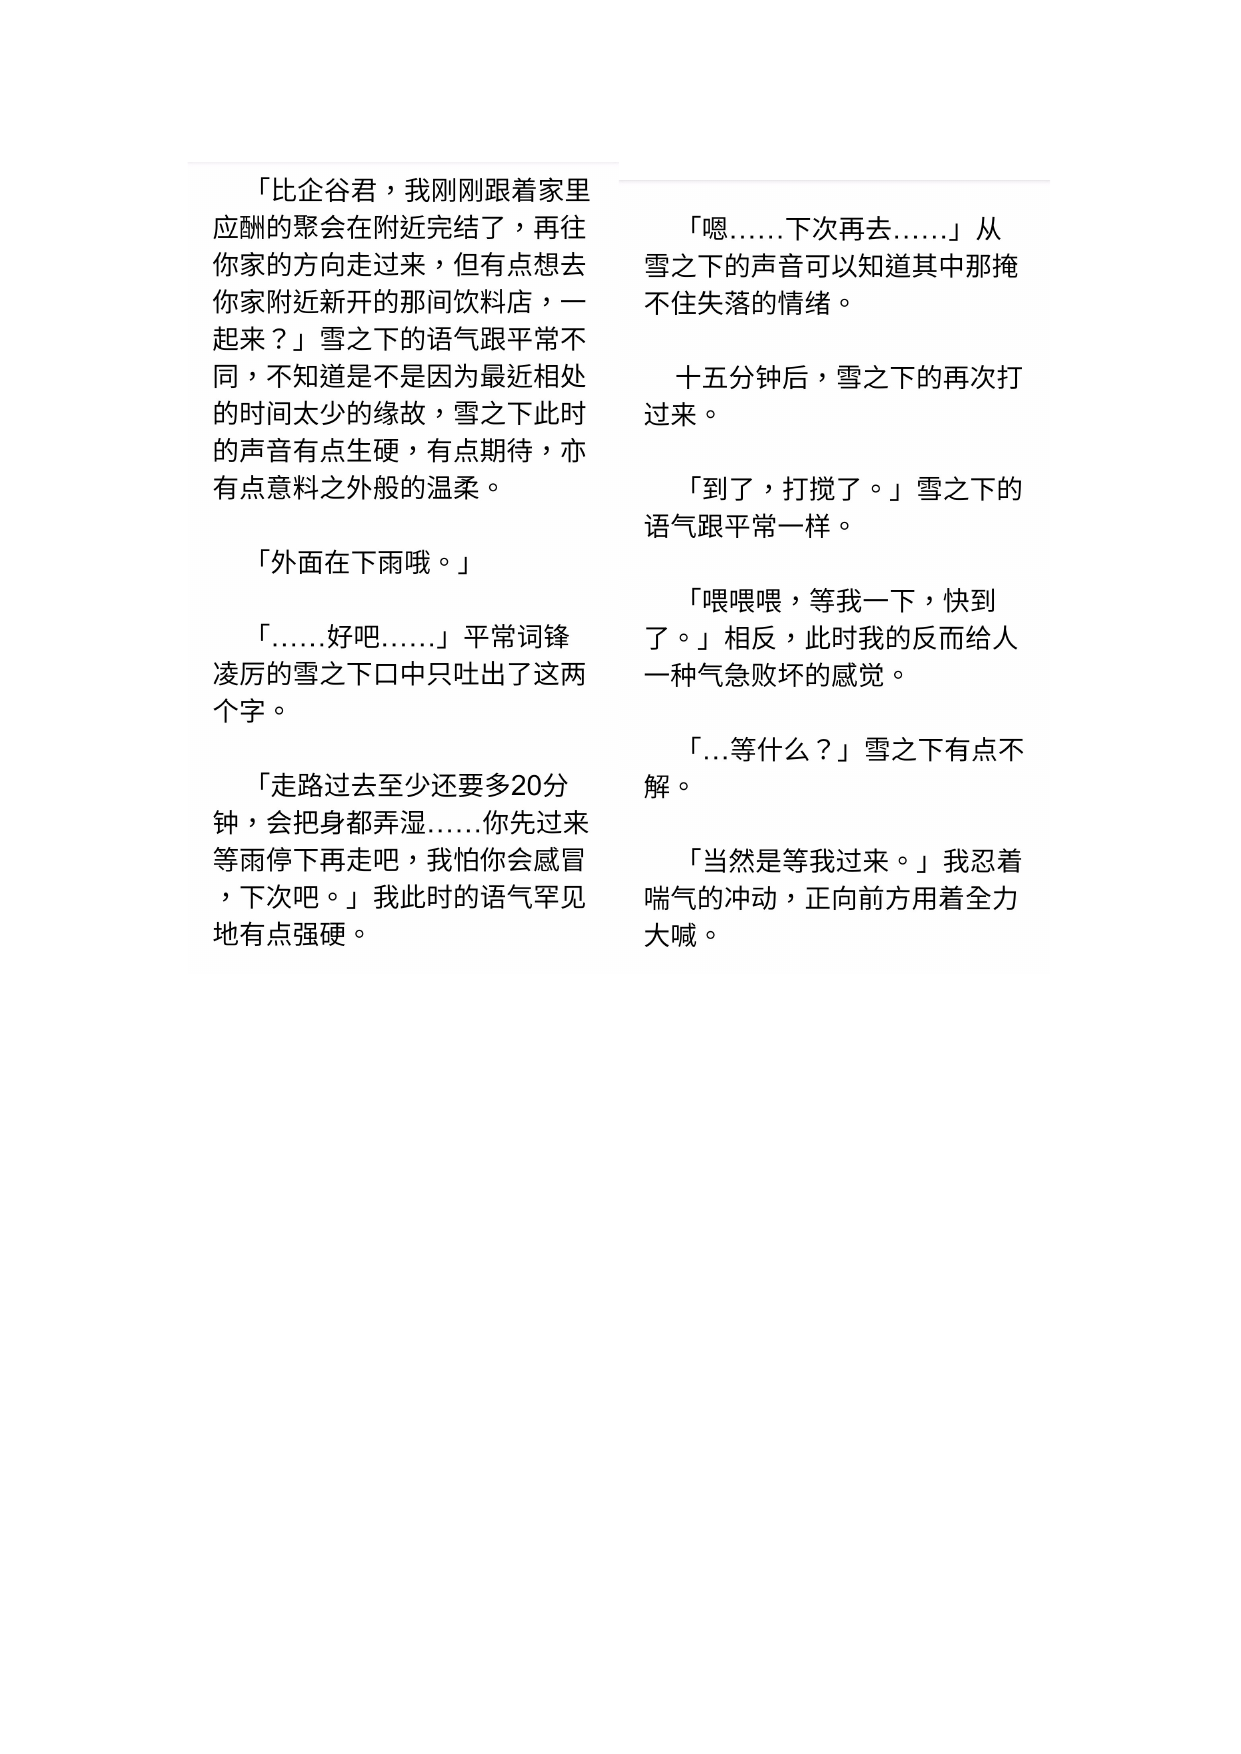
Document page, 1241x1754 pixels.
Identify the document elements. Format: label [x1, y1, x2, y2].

picture [187, 162, 1050, 974]
